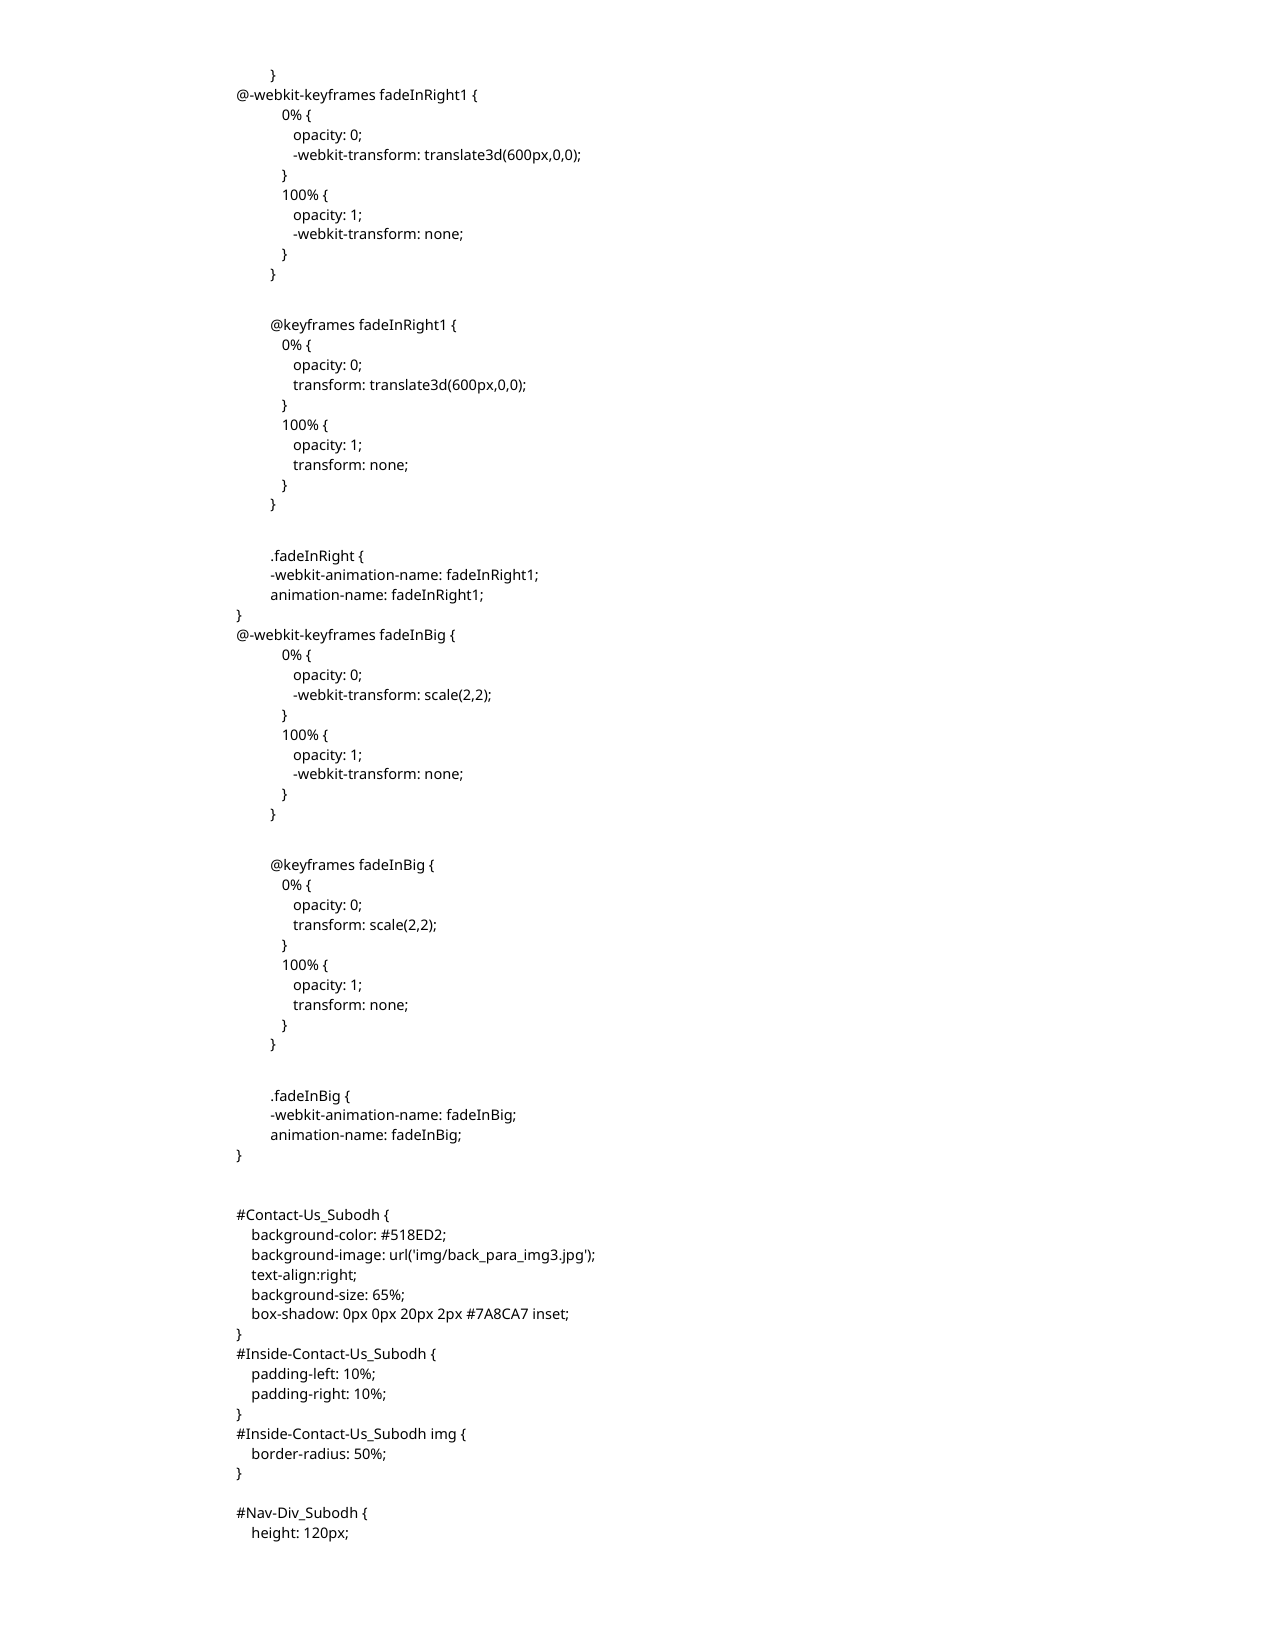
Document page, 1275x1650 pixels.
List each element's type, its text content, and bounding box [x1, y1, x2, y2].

text transform: none; [236, 454, 1125, 474]
text } [236, 704, 1125, 724]
text opacity: 0; [236, 895, 1125, 915]
text } [236, 605, 1125, 625]
text padding-left: 10%; [236, 1364, 1125, 1384]
text 0% { [236, 105, 1125, 125]
text animation-name: fadeInBig; [236, 1125, 1125, 1145]
text } [236, 1014, 1125, 1034]
text 0% { [236, 875, 1125, 895]
text transform: scale(2,2); [236, 915, 1125, 935]
text text-align:right; [236, 1264, 1125, 1284]
text opacity: 0; [236, 665, 1125, 684]
text } [236, 804, 1125, 824]
text } [236, 784, 1125, 804]
text } [236, 164, 1125, 184]
text 100% { [236, 724, 1125, 744]
text .fadeInRight { [236, 545, 1125, 565]
text -webkit-transform: none; [236, 224, 1125, 244]
text } [236, 395, 1125, 414]
text opacity: 1; [236, 204, 1125, 224]
text -webkit-animation-name: fadeInRight1; [236, 565, 1125, 585]
text animation-name: fadeInRight1; [236, 585, 1125, 605]
text border-radius: 50%; [236, 1443, 1125, 1463]
text #Inside-Contact-Us_Subodh { [236, 1344, 1125, 1364]
text height: 120px; [236, 1523, 1125, 1543]
text } [236, 264, 1125, 284]
text @keyframes fadeInRight1 { [236, 315, 1125, 335]
text @keyframes fadeInBig { [236, 855, 1125, 875]
text padding-right: 10%; [236, 1384, 1125, 1404]
text #Contact-Us_Subodh { [236, 1205, 1125, 1224]
text -webkit-transform: translate3d(600px,0,0); [236, 144, 1125, 164]
text transform: none; [236, 994, 1125, 1014]
text @-webkit-keyframes fadeInRight1 { [236, 85, 1125, 105]
text } [236, 1034, 1125, 1054]
text } [236, 494, 1125, 514]
text 100% { [236, 954, 1125, 974]
text @-webkit-keyframes fadeInBig { [236, 625, 1125, 645]
text } [236, 1145, 1125, 1165]
text 100% { [236, 184, 1125, 204]
text background-size: 65%; [236, 1284, 1125, 1304]
text #Nav-Div_Subodh { [236, 1503, 1125, 1523]
text -webkit-transform: scale(2,2); [236, 684, 1125, 704]
text } [236, 1324, 1125, 1344]
text } [236, 1404, 1125, 1423]
text opacity: 1; [236, 744, 1125, 764]
text transform: translate3d(600px,0,0); [236, 375, 1125, 395]
text #Inside-Contact-Us_Subodh img { [236, 1423, 1125, 1443]
text box-shadow: 0px 0px 20px 2px #7A8CA7 inset; [236, 1304, 1125, 1324]
text -webkit-animation-name: fadeInBig; [236, 1105, 1125, 1125]
text 0% { [236, 335, 1125, 355]
text background-color: #518ED2; [236, 1224, 1125, 1244]
text 100% { [236, 414, 1125, 434]
text } [236, 1463, 1125, 1483]
text -webkit-transform: none; [236, 764, 1125, 784]
text background-image: url('img/back_para_img3.jpg'); [236, 1244, 1125, 1264]
text .fadeInBig { [236, 1085, 1125, 1105]
text } [236, 474, 1125, 494]
text opacity: 1; [236, 434, 1125, 454]
text opacity: 0; [236, 125, 1125, 144]
text } [236, 935, 1125, 954]
text } [236, 244, 1125, 264]
text 0% { [236, 645, 1125, 665]
text } [236, 65, 1125, 85]
text opacity: 1; [236, 974, 1125, 994]
text opacity: 0; [236, 355, 1125, 375]
